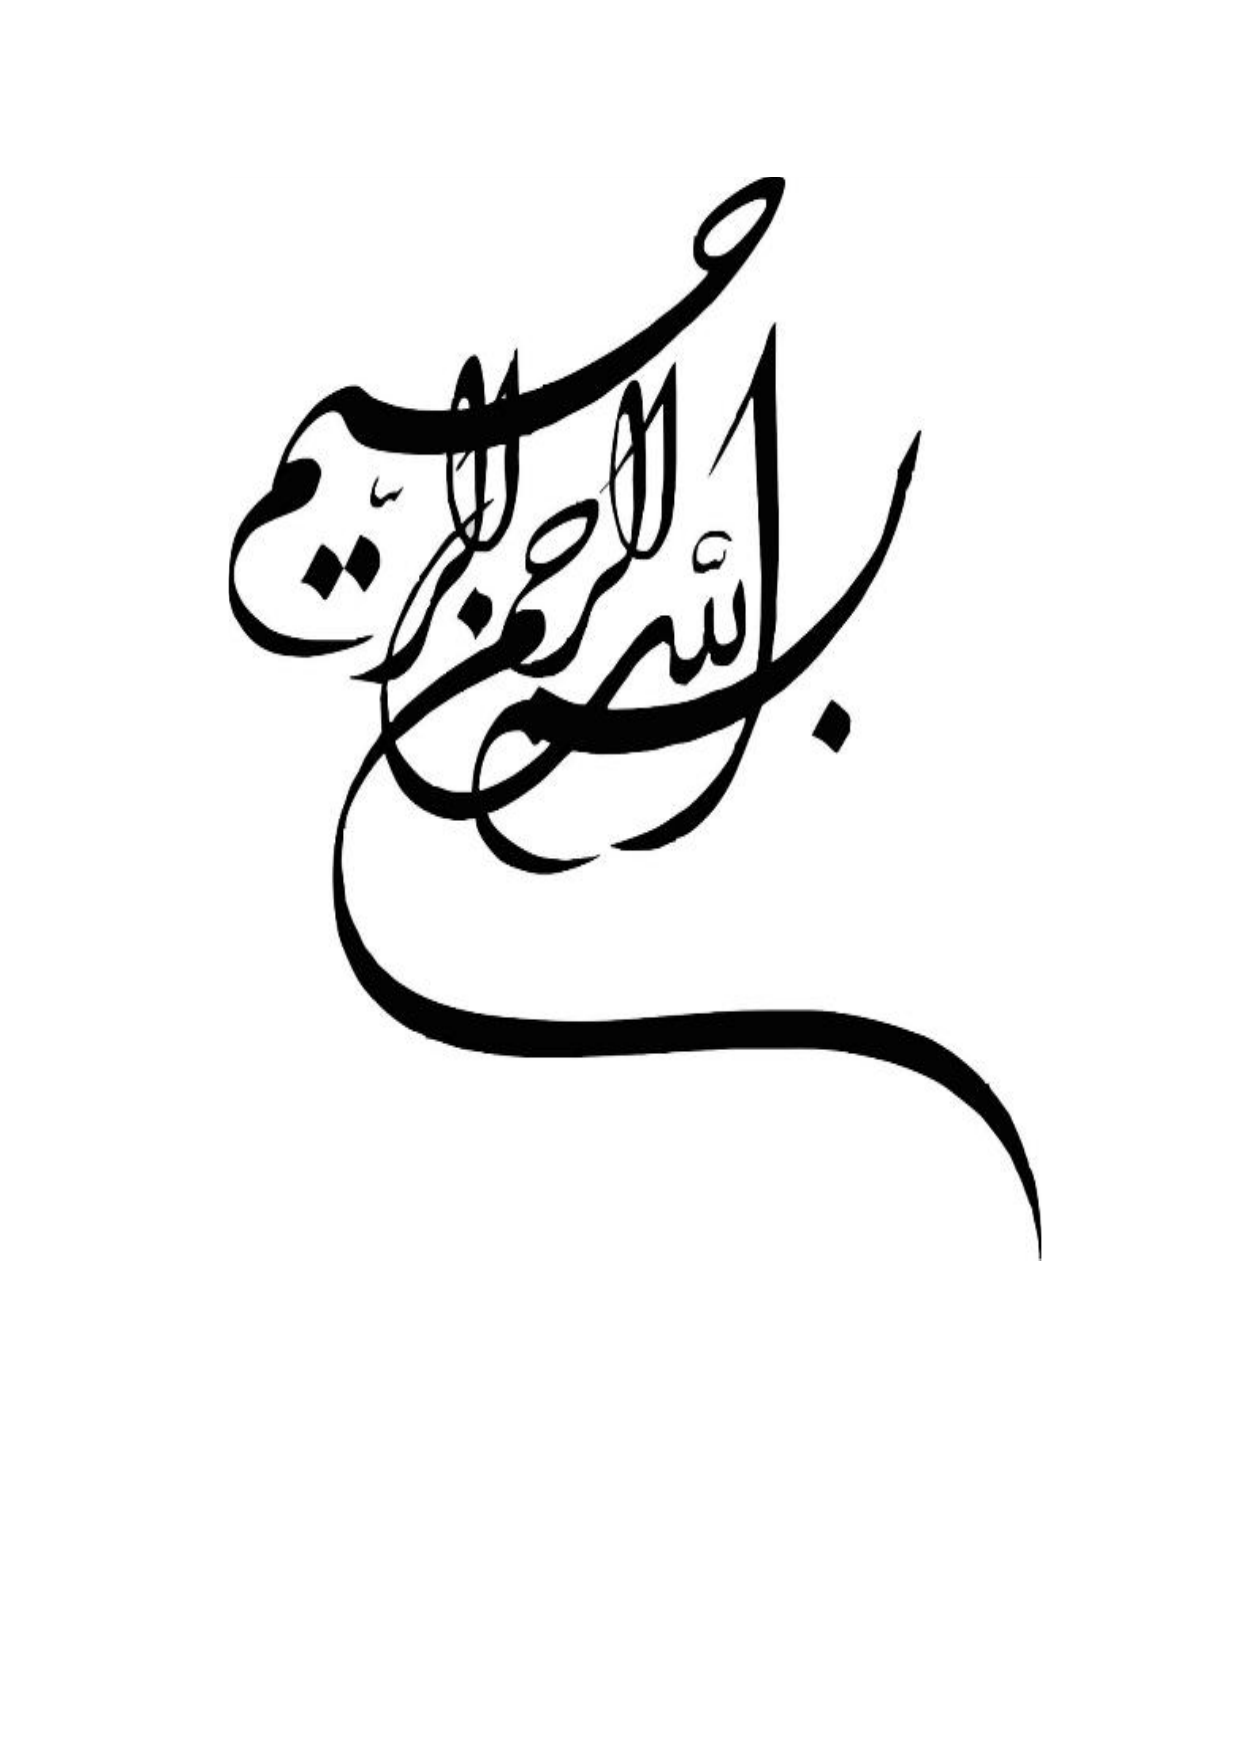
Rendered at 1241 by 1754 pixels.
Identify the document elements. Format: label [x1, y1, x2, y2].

picture [228, 177, 1042, 1261]
